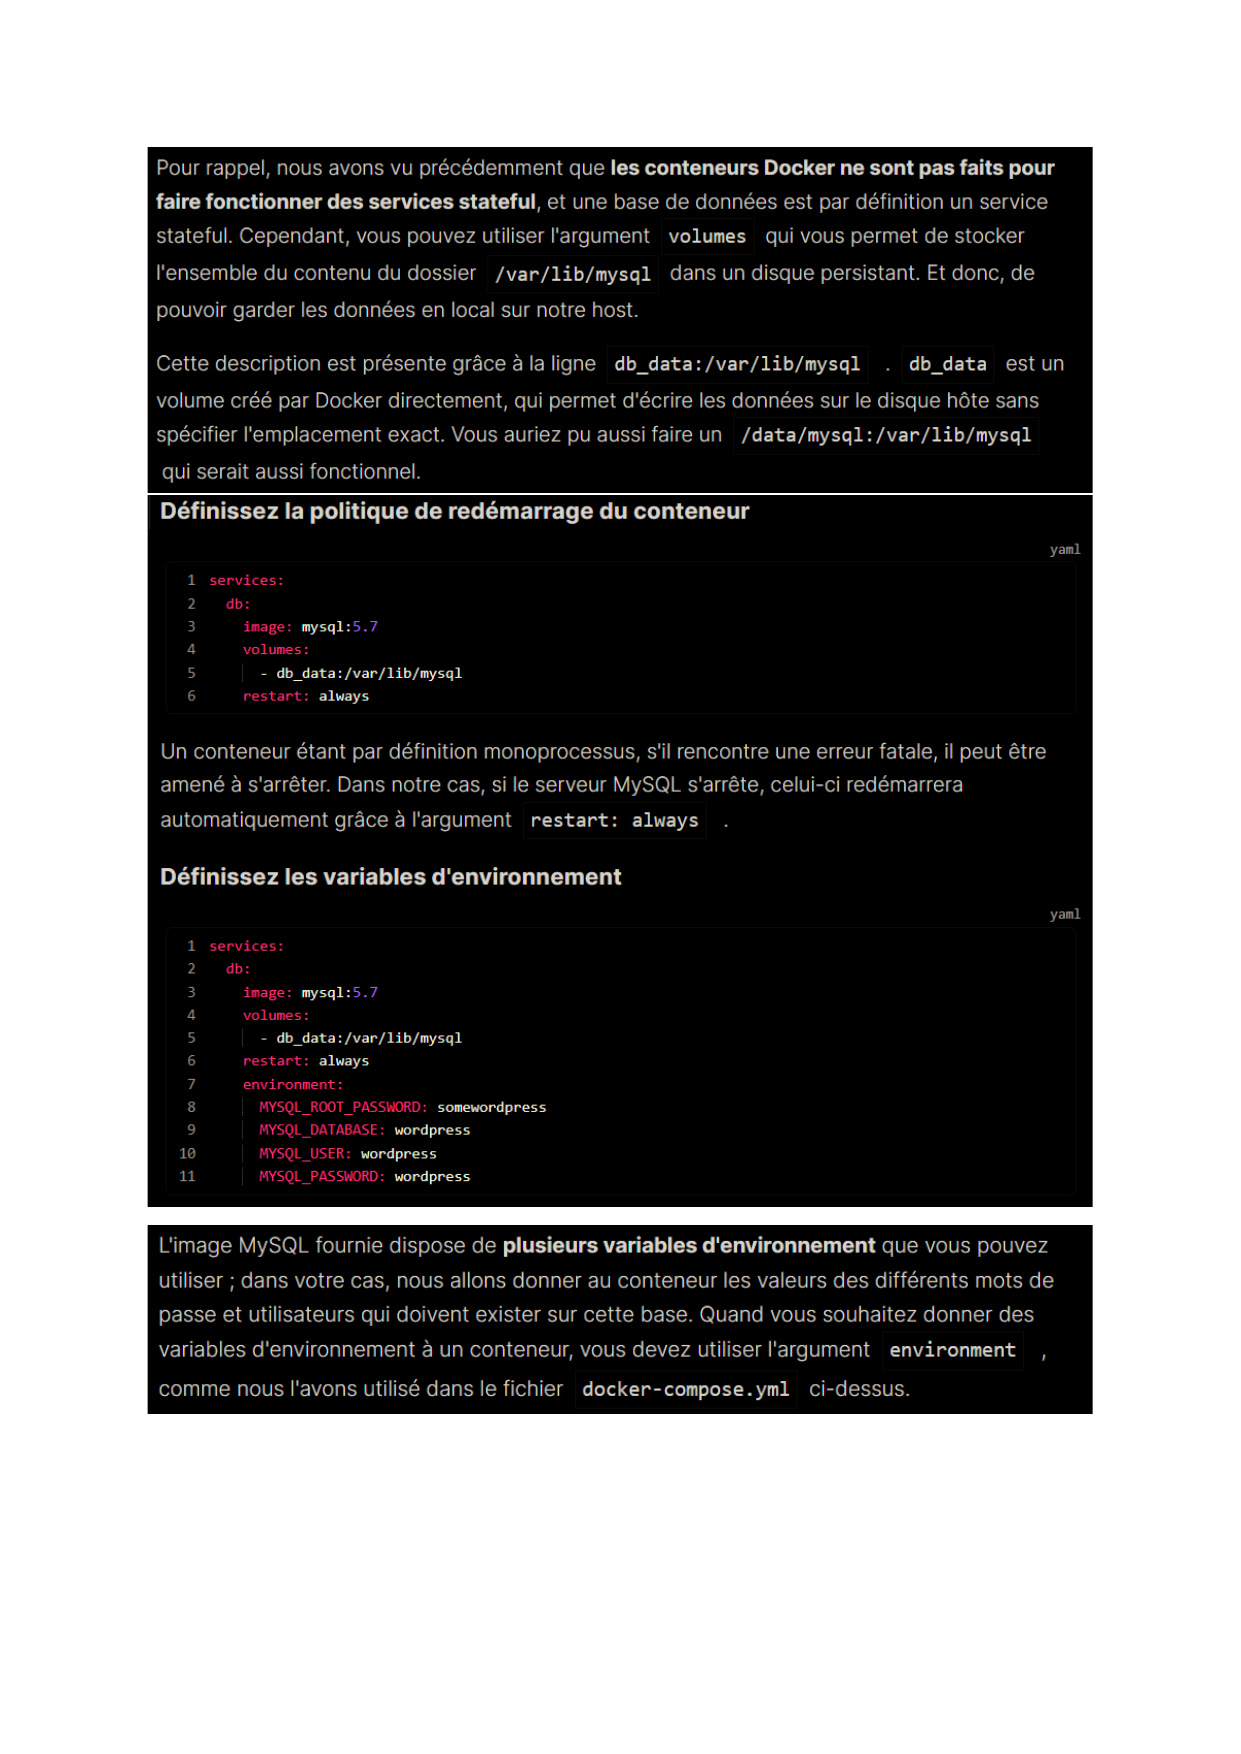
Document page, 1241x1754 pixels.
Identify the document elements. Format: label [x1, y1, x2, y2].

picture [147, 1225, 1093, 1414]
picture [147, 495, 1093, 1207]
picture [147, 147, 1093, 493]
